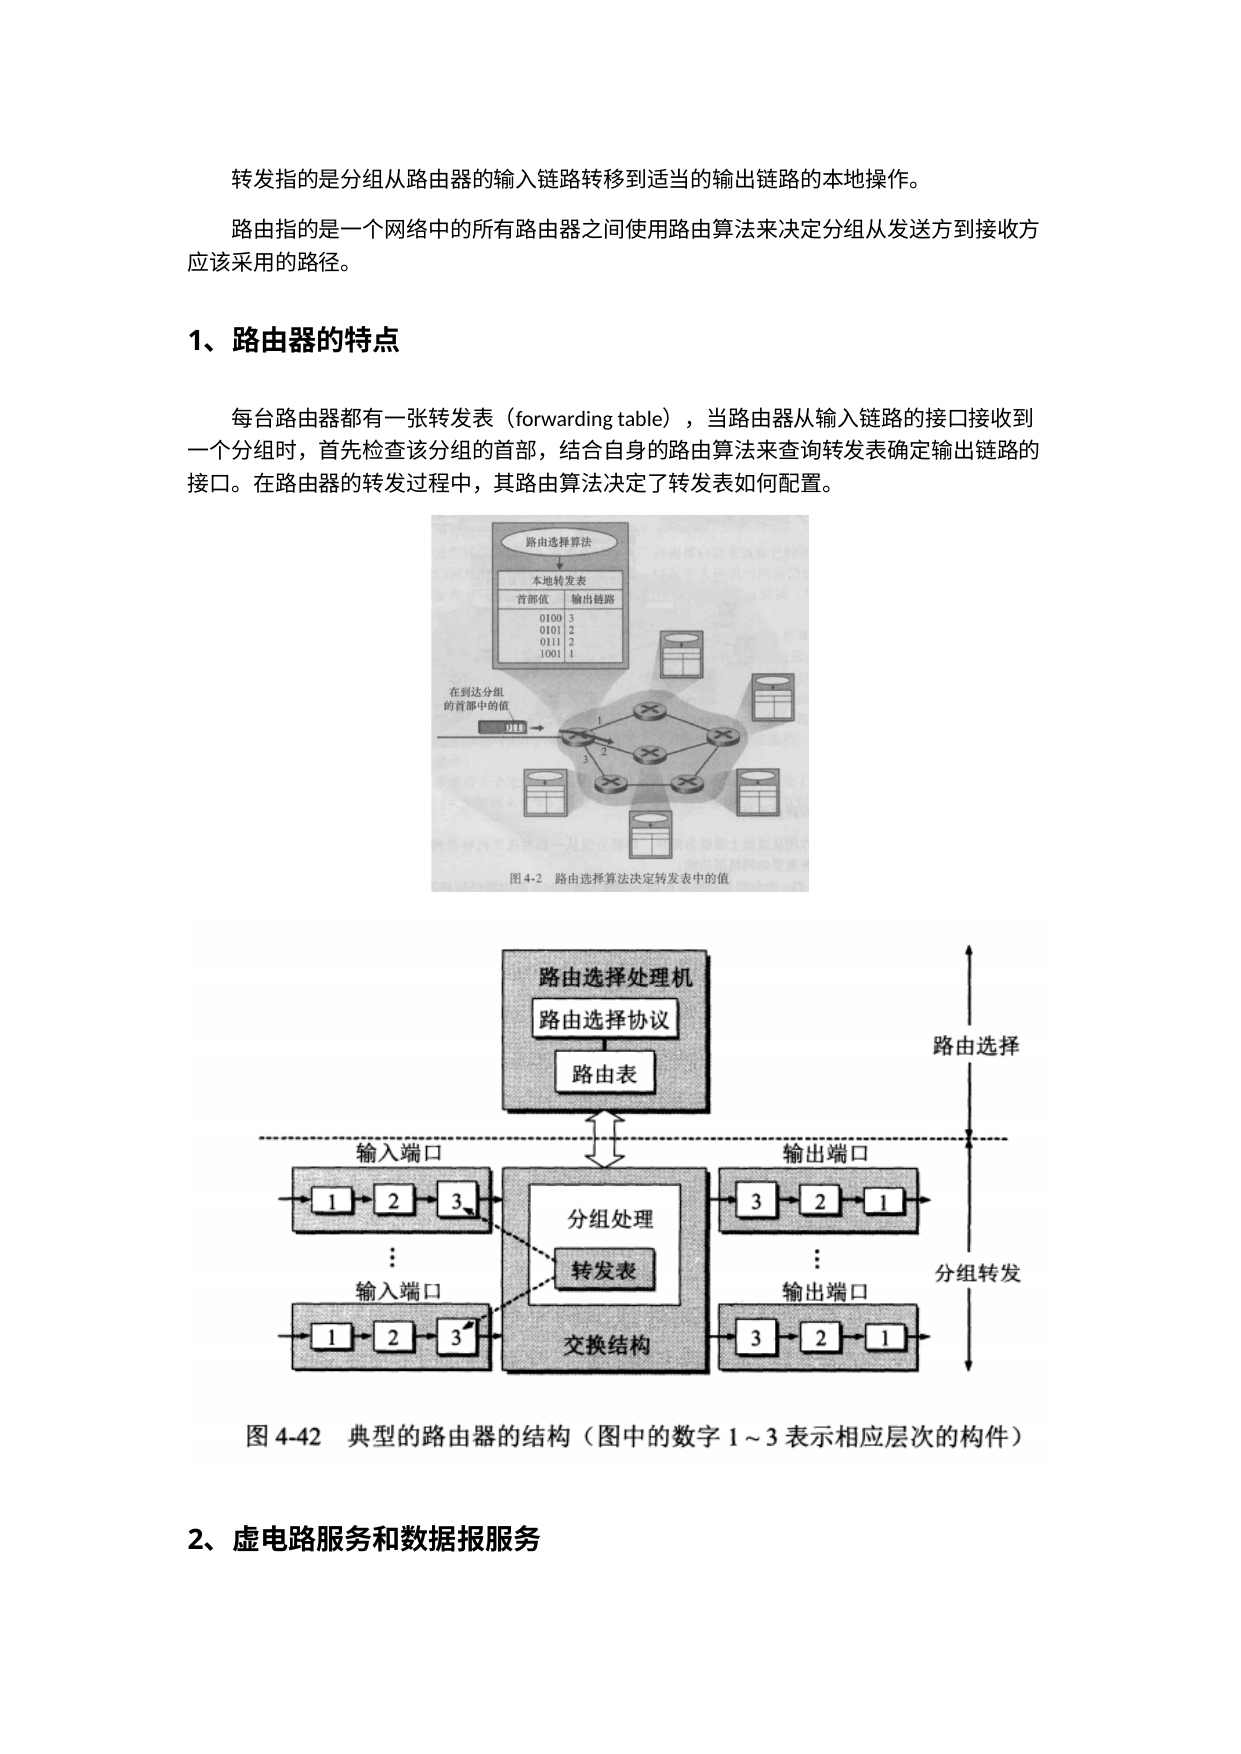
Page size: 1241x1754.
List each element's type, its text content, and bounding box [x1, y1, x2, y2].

subtitle 路由器的特点 [187, 306, 1053, 371]
text 每台路由器都有一张转发表（forwarding table），当路由器从输入链路的接口接收到一个分组时，首先检查该分组的首部，结合自身的路由算法来查询转发表确定输出链路的接口。在路由器的转发过程中，其路由算法决定了转发表如何配置。 [187, 400, 1053, 498]
subtitle 虚电路服务和数据报服务 [187, 1504, 1053, 1569]
text 路由指的是一个网络中的所有路由器之间使用路由算法来决定分组从发送方到接收方应该采用的路径。 [187, 212, 1053, 277]
picture [431, 515, 809, 892]
text 转发指的是分组从路由器的输入链路转移到适当的输出链路的本地操作。 [187, 162, 1053, 194]
picture [187, 922, 1053, 1464]
